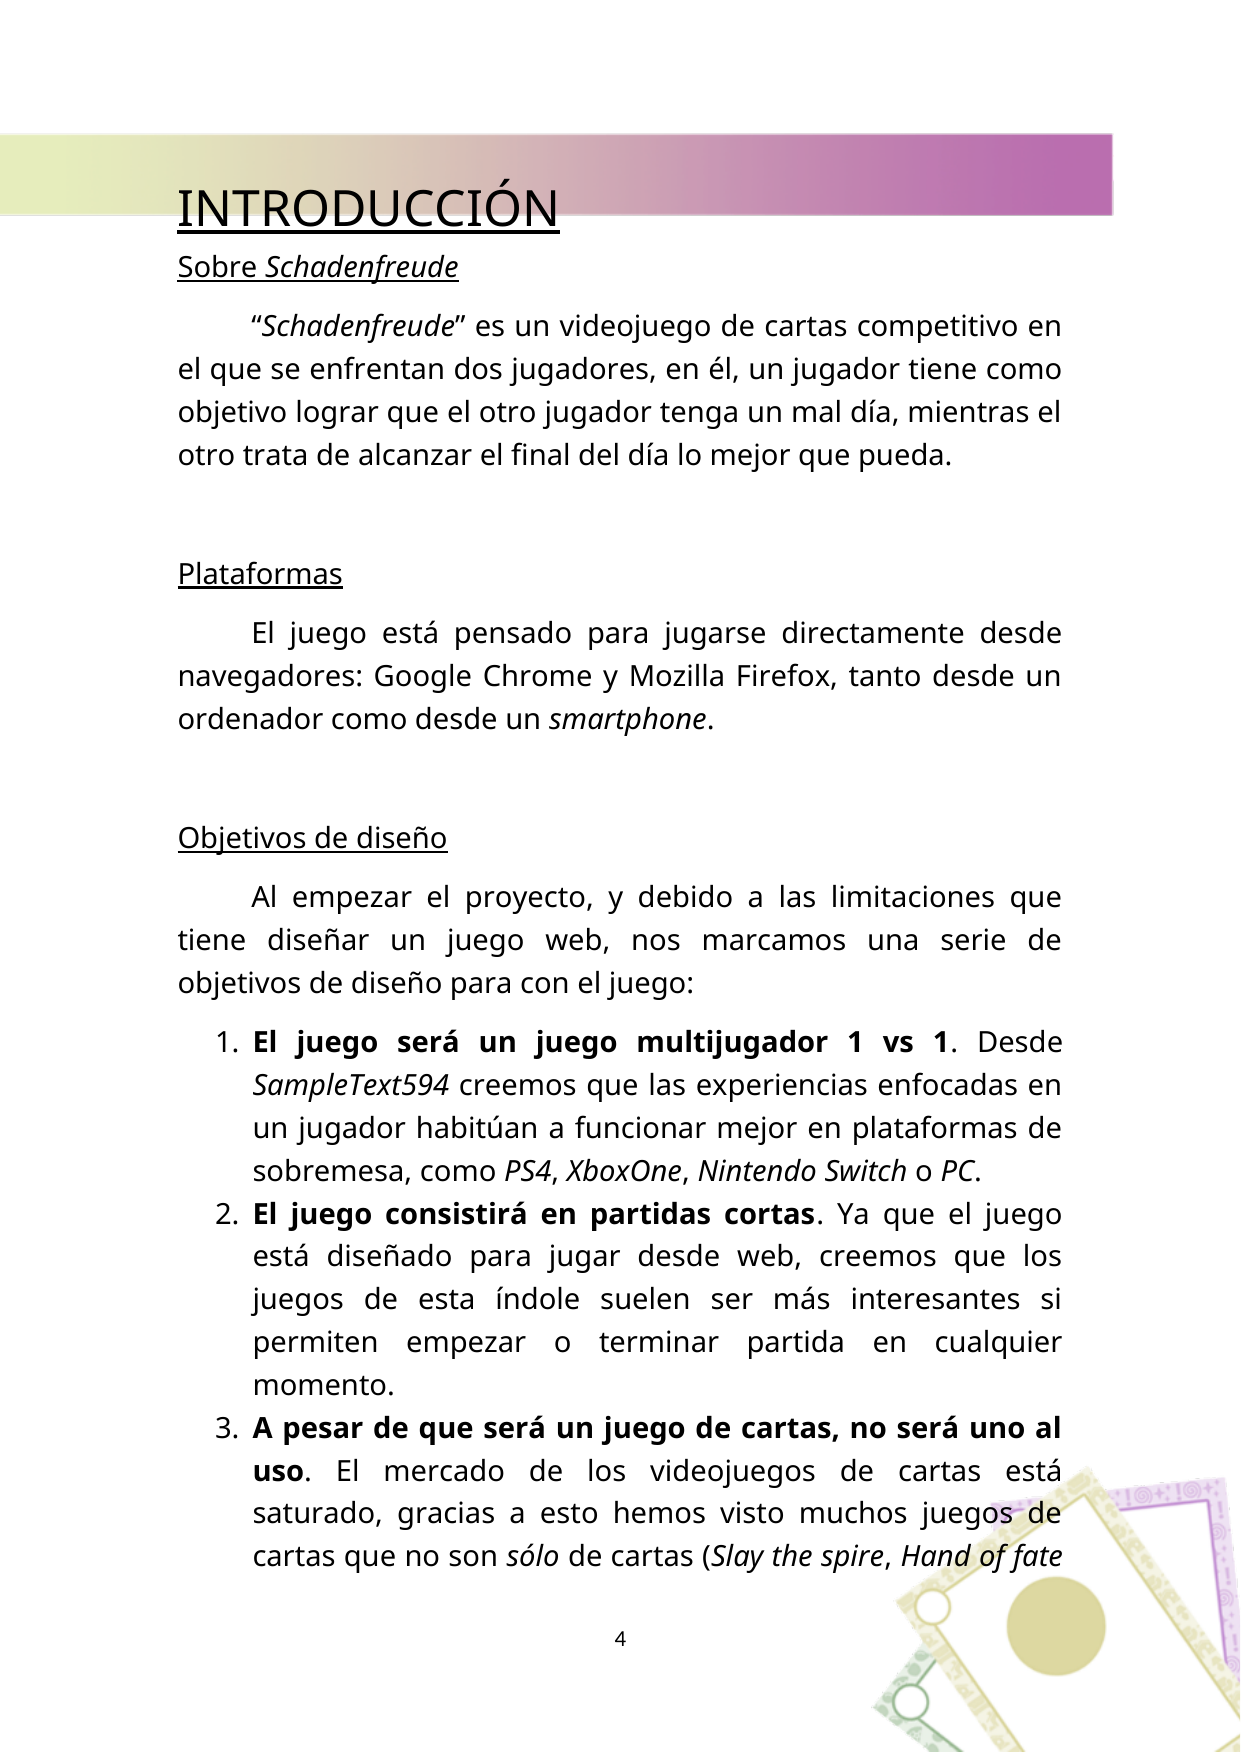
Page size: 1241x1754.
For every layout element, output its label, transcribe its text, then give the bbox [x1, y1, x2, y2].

text “Schadenfreude” es un videojuego de cartas competitivo en el que se enfrentan dos jugadores, en él, un jugador tiene como objetivo lograr que el otro jugador tenga un mal día, mientras el otro trata de alcanzar el final del día lo mejor que pueda. [177, 306, 1063, 474]
subtitle INTRODUCCIÓN [177, 173, 1063, 241]
picture [0, 1, 1241, 1752]
text Sobre Schadenfreude [177, 246, 1063, 286]
text Al empezar el proyecto, y debido a las limitaciones que tiene diseñar un juego web, nos marcamos una serie de objetivos de diseño para con el juego: [177, 877, 1063, 1002]
list El juego consistirá en partidas cortas. Ya que el juego está diseñado para jugar desde web, creemos que los juegos de esta índole suelen ser más interesantes si permiten empezar o terminar partida en cualquier momento. [215, 1193, 1063, 1404]
text El juego está pensado para jugarse directamente desde navegadores: Google Chrome y Mozilla Firefox, tanto desde un ordenador como desde un smartphone. [177, 612, 1063, 738]
text Objetivos de diseño [177, 817, 1063, 857]
list El juego será un juego multijugador 1 vs 1. Desde SampleText594 creemos que las experiencias enfocadas en un jugador habitúan a funcionar mejor en plataformas de sobremesa, como PS4, XboxOne, Nintendo Switch o PC. [215, 1022, 1063, 1190]
text Plataformas [177, 553, 1063, 593]
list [215, 1407, 1063, 1575]
